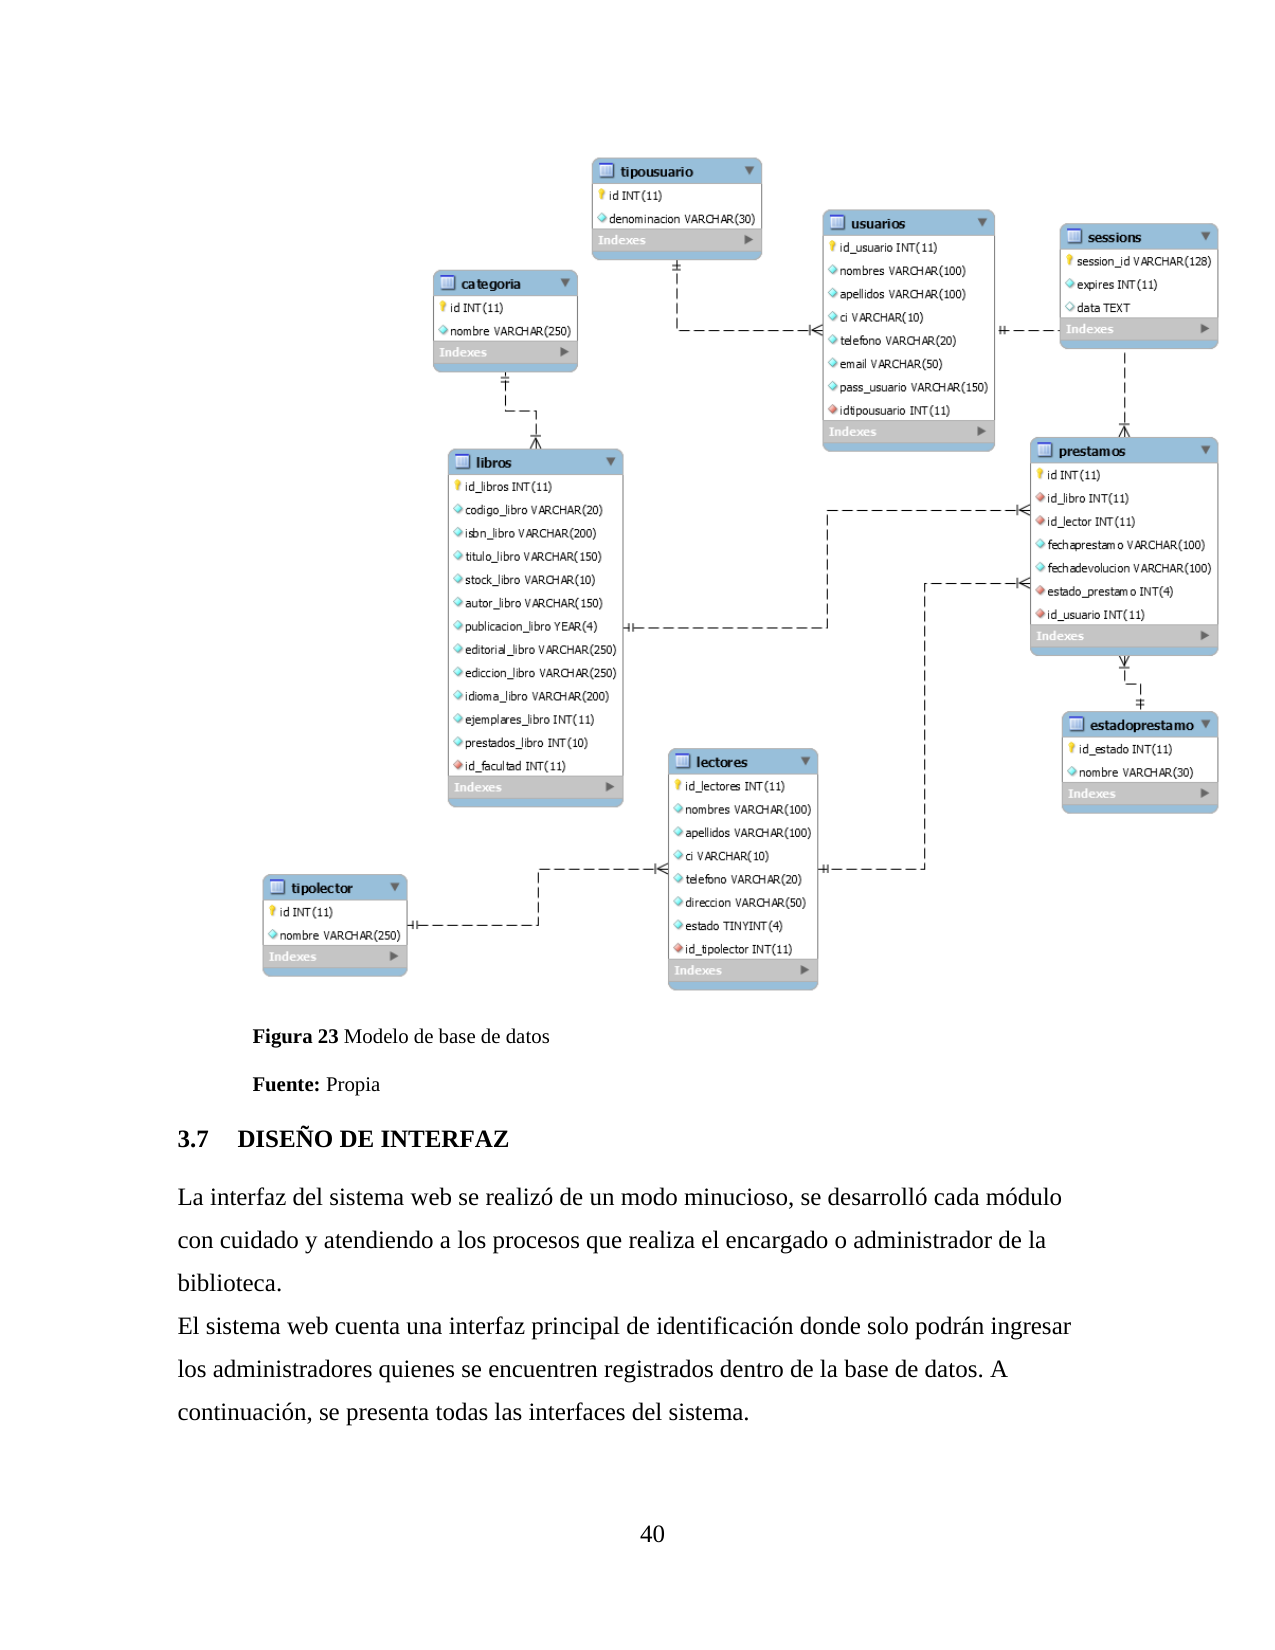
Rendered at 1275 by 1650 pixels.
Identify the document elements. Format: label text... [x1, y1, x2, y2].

text El sistema web cuenta una interfaz principal de identificación donde solo podrán ingresar los administradores quienes se encuentren registrados dentro de la base de datos. A continuación, se presenta todas las interfaces del sistema. [177, 1311, 1098, 1426]
picture [252, 147, 1228, 1000]
text La interfaz del sistema web se realizó de un modo minucioso, se desarrolló cada módulo con cuidado y atendiendo a los procesos que realiza el encargado o administrador de la biblioteca. [177, 1182, 1098, 1297]
text Fuente: Propia [252, 1072, 1098, 1096]
text Figura 23 Modelo de base de datos [252, 1024, 1098, 1048]
subtitle DISEÑO DE INTERFAZ [177, 1124, 1098, 1153]
